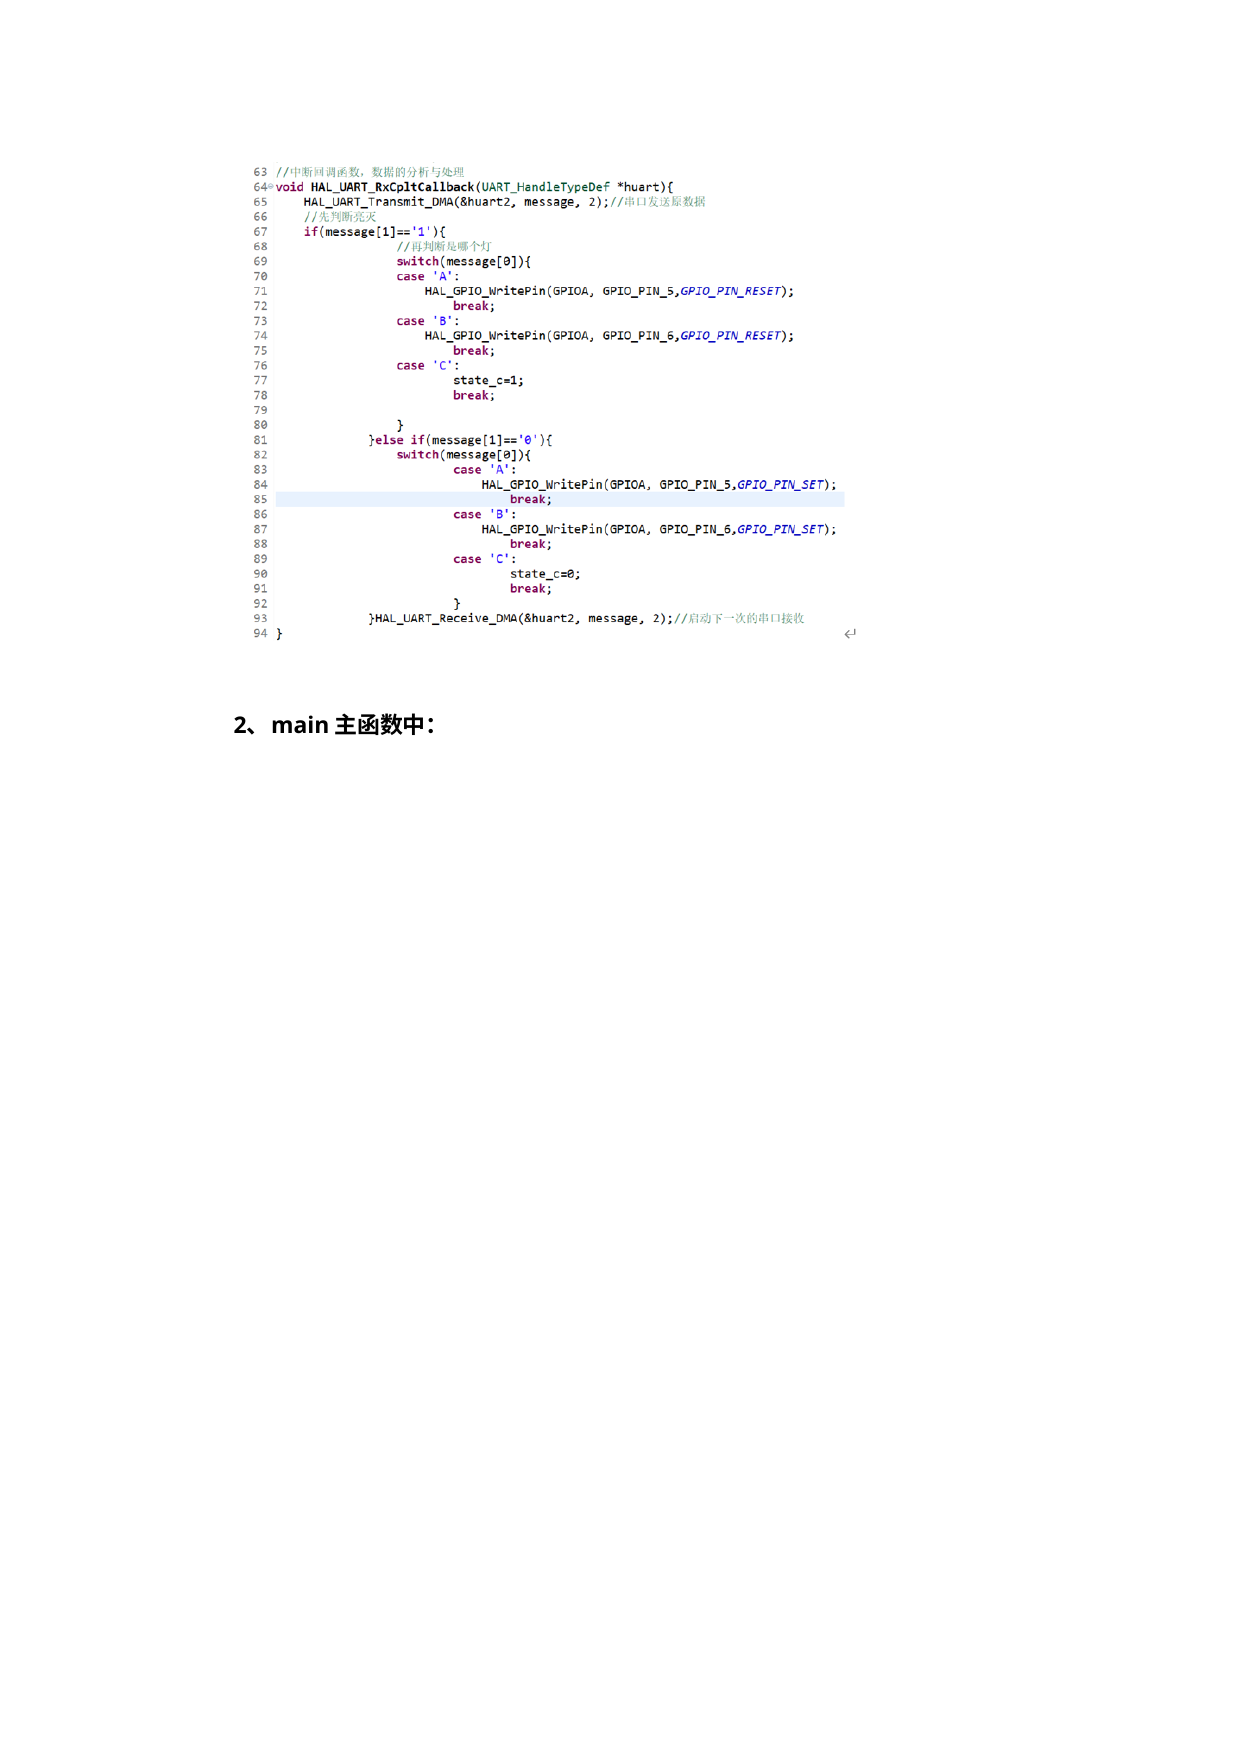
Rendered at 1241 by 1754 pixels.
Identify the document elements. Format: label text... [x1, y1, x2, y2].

list main主函数中： [233, 691, 1053, 756]
picture [233, 162, 990, 647]
